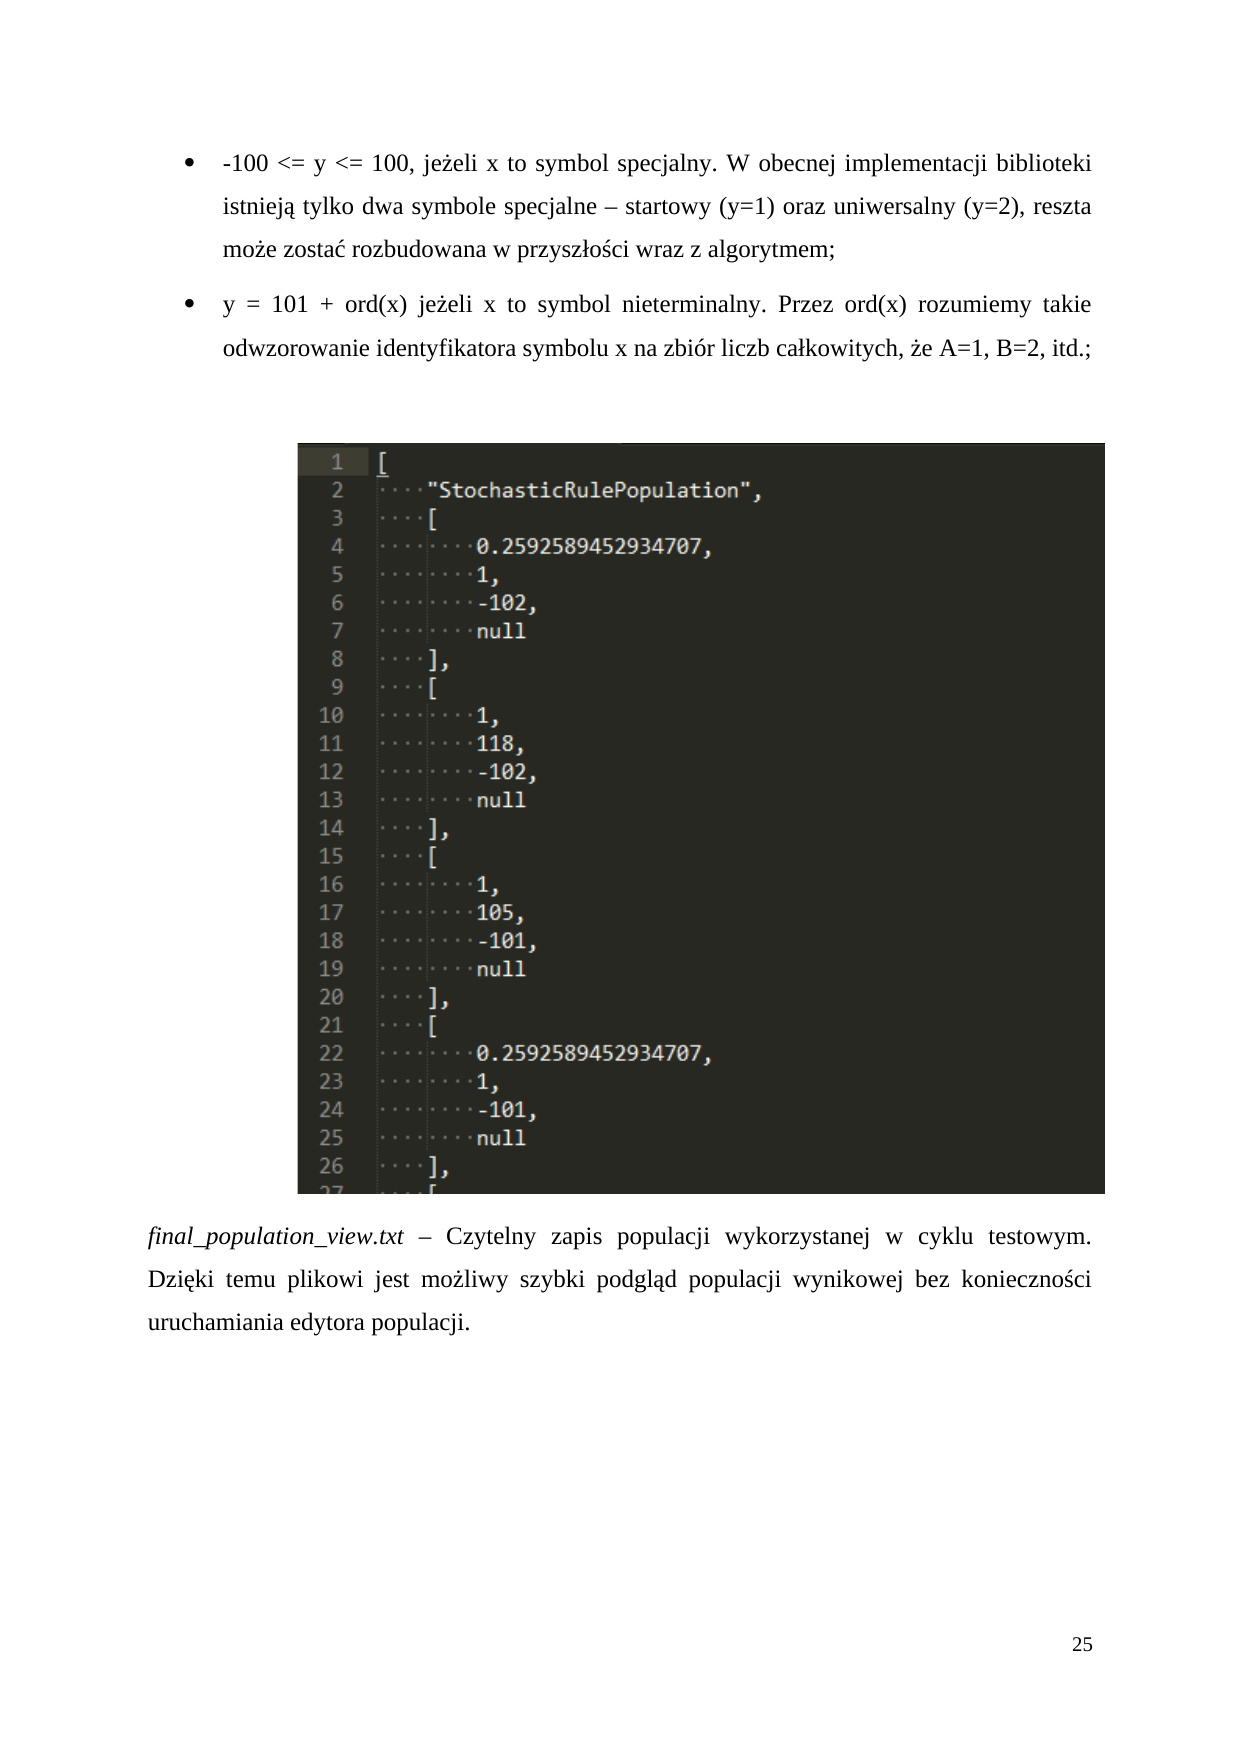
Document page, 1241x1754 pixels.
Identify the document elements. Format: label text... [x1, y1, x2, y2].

picture [297, 443, 1105, 1194]
list -100 <= y <= 100, jeżeli x to symbol specjalny. W obecnej implementacji biblioteki istnieją tylko dwa symbole specjalne – startowy (y=1) oraz uniwersalny (y=2), reszta może zostać rozbudowana w przyszłości wraz z algorytmem; [185, 148, 1093, 263]
text final_population_view.txt – Czytelny zapis populacji wykorzystanej w cyklu testowym. Dzięki temu plikowi jest możliwy szybki podgląd populacji wynikowej bez konieczności uruchamiania edytora populacji. [148, 1221, 1093, 1336]
list y = 101 + ord(x) jeżeli x to symbol nieterminalny. Przez ord(x) rozumiemy takie odwzorowanie identyfikatora symbolu x na zbiór liczb całkowitych, że A=1, B=2, itd.; [185, 289, 1093, 361]
